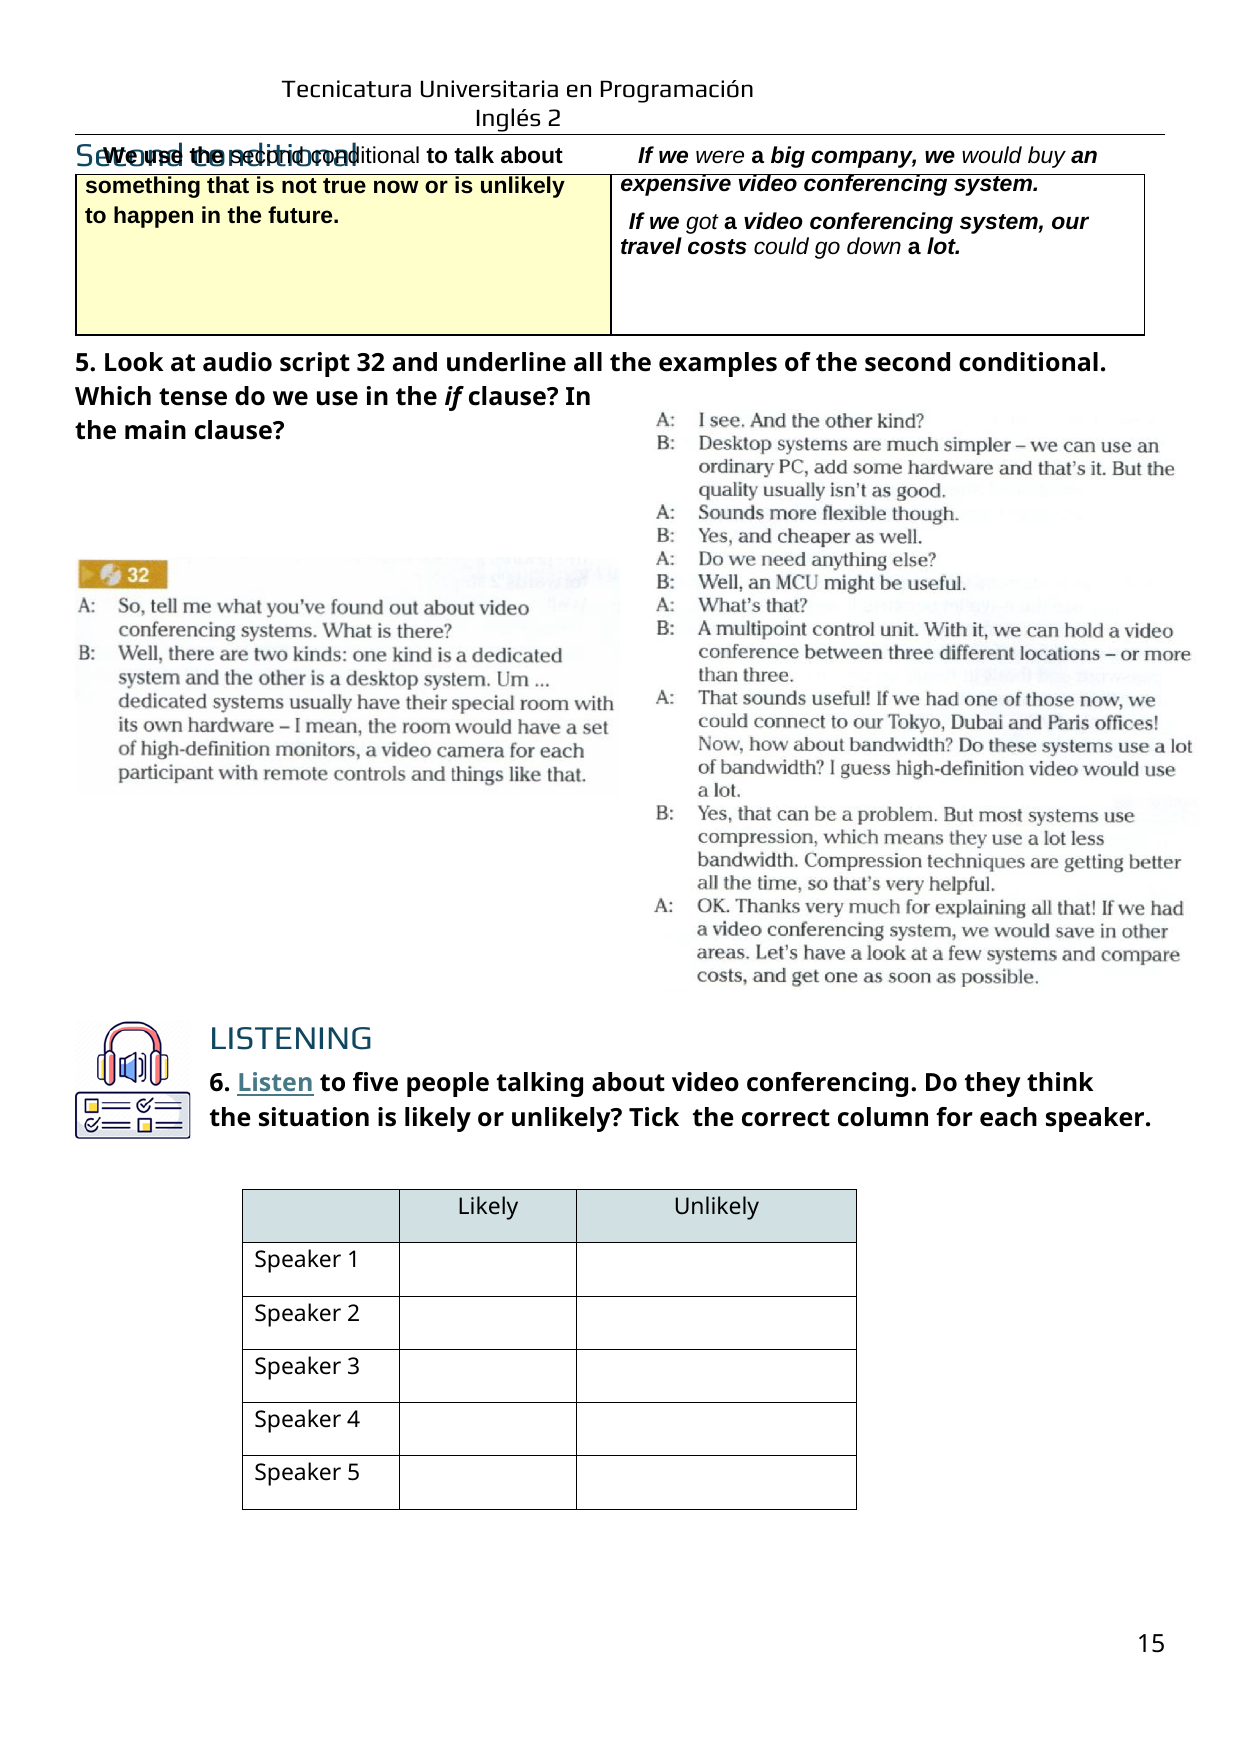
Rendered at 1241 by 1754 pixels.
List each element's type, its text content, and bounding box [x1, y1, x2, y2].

table_cell [400, 1243, 576, 1296]
table_cell Speaker 2 [243, 1297, 399, 1349]
table_cell [577, 1243, 856, 1296]
text 6. Listen to five people talking about video conferencing. Do they think [191, 1065, 1165, 1099]
table_cell [400, 1456, 576, 1508]
picture [651, 402, 1199, 993]
table_cell Speaker 5 [243, 1456, 399, 1508]
table_cell Speaker 4 [243, 1403, 399, 1455]
table_cell [400, 1350, 576, 1402]
picture [75, 1020, 191, 1139]
text the situation is likely or unlikely? Tick the correct column for each speaker. [191, 1099, 1165, 1133]
subtitle LISTENING [75, 1018, 1165, 1057]
text 5. Look at audio script 32 and underline all the examples of the second conditional. Which tense do we use in the if clause? In the main clause? [75, 344, 1165, 446]
subtitle Second conditional [75, 135, 1165, 336]
table_header Likely [400, 1190, 576, 1242]
picture [75, 557, 621, 797]
table_cell [577, 1350, 856, 1402]
table_header [243, 1190, 399, 1242]
table_cell [400, 1297, 576, 1349]
table_header Unlikely [577, 1190, 856, 1242]
table_cell [400, 1403, 576, 1455]
table_cell [577, 1403, 856, 1455]
table_cell [577, 1456, 856, 1508]
table_cell Speaker 1 [243, 1243, 399, 1296]
table_cell [577, 1297, 856, 1349]
table_cell Speaker 3 [243, 1350, 399, 1402]
